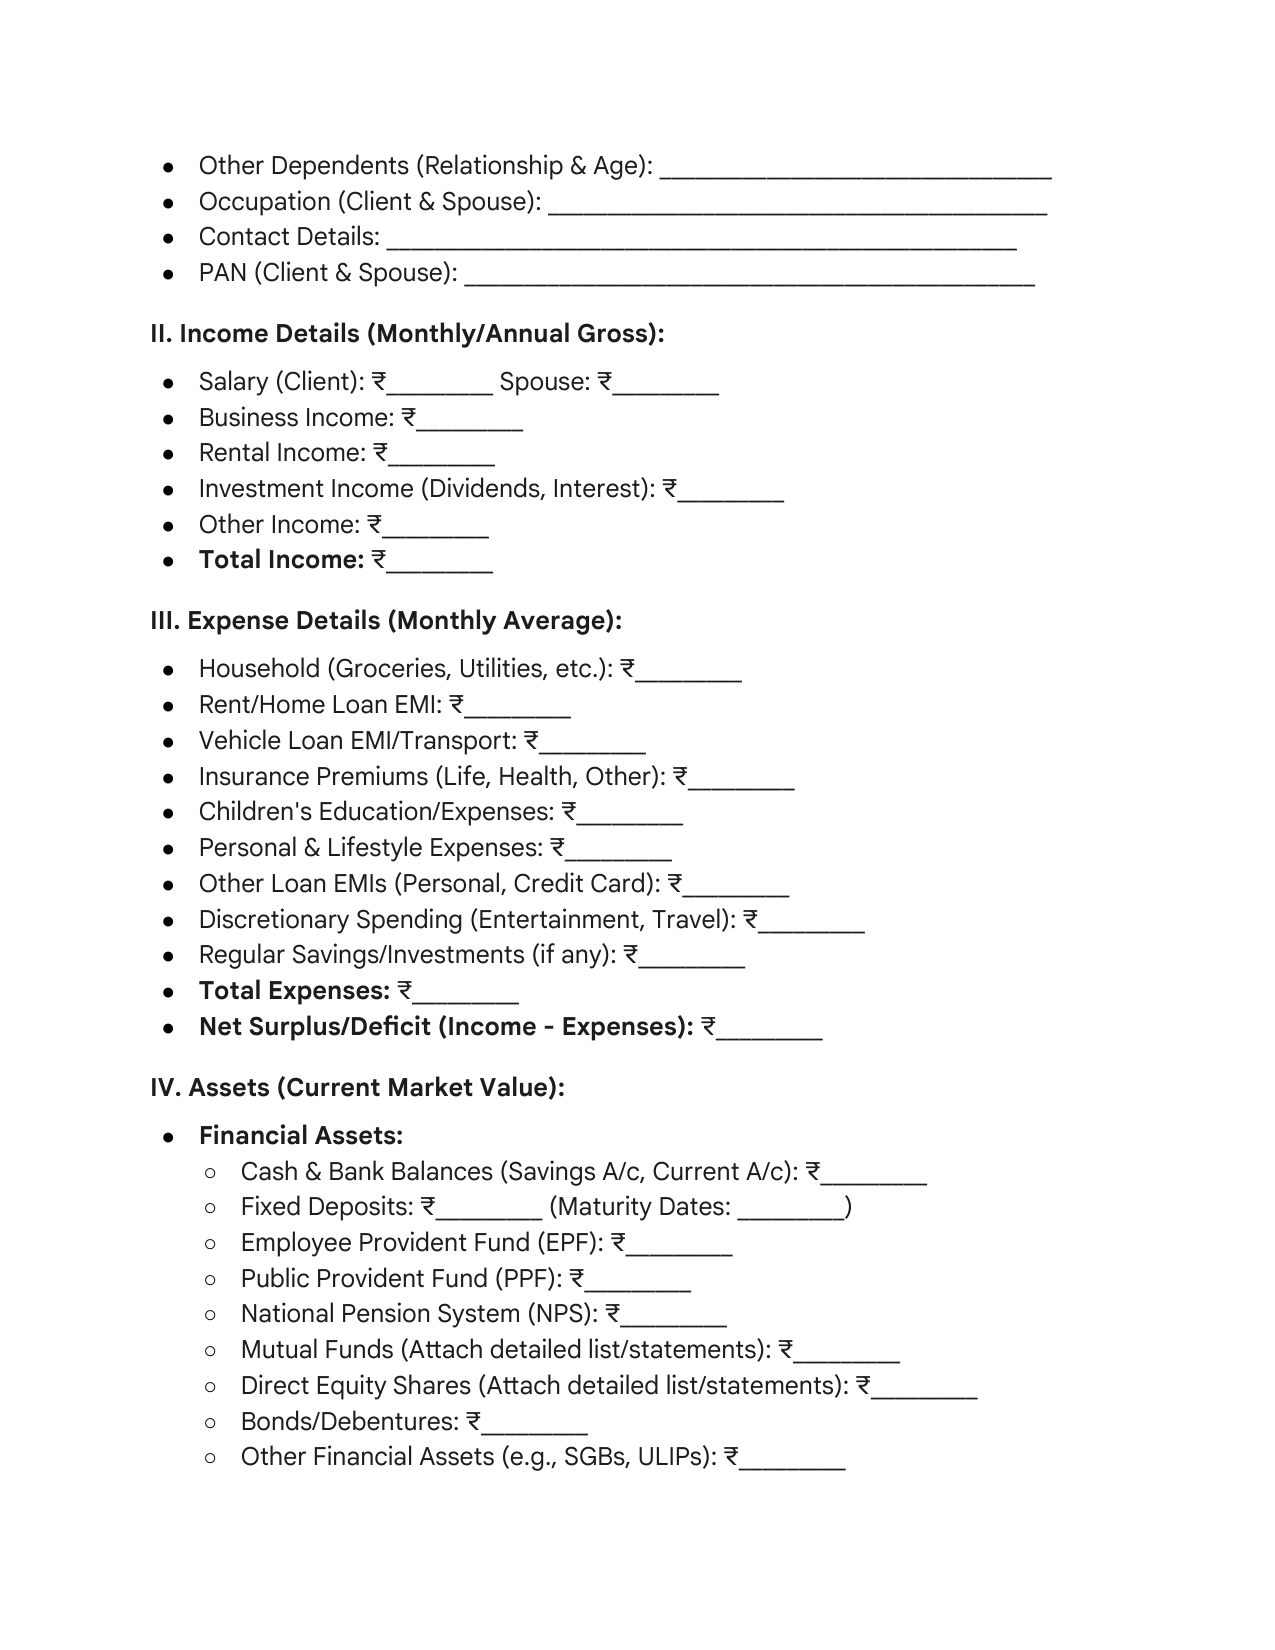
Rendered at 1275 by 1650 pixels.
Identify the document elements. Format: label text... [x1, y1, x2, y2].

text II. Income Details (Monthly/Annual Gross): [150, 318, 1125, 349]
list Other Financial Assets (e.g., SGBs, ULIPs): ₹_________ [203, 1442, 1125, 1473]
list National Pension System (NPS): ₹_________ [203, 1299, 1125, 1330]
text III. Expense Details (Monthly Average): [150, 606, 1125, 637]
list Occupation (Client & Spouse): __________________________________________ [161, 186, 1125, 217]
list Fixed Deposits: ₹_________ (Maturity Dates: _________) [203, 1191, 1125, 1223]
list Total Income: ₹_________ [161, 545, 1125, 576]
list Personal & Lifestyle Expenses: ₹_________ [161, 832, 1125, 864]
list Discretionary Spending (Entertainment, Travel): ₹_________ [161, 904, 1125, 935]
list Household (Groceries, Utilities, etc.): ₹_________ [161, 654, 1125, 685]
list Regular Savings/Investments (if any): ₹_________ [161, 939, 1125, 971]
list Public Provident Fund (PPF): ₹_________ [203, 1263, 1125, 1294]
list Net Surplus/Deficit (Income - Expenses): ₹_________ [161, 1011, 1125, 1042]
list Business Income: ₹_________ [161, 402, 1125, 433]
list Financial Assets: [161, 1120, 1125, 1151]
list Children's Education/Expenses: ₹_________ [161, 797, 1125, 828]
list Total Expenses: ₹_________ [161, 975, 1125, 1007]
list Other Income: ₹_________ [161, 509, 1125, 540]
list Other Dependents (Relationship & Age): _________________________________ [161, 150, 1125, 181]
text IV. Assets (Current Market Value): [150, 1072, 1125, 1103]
list Contact Details: _____________________________________________________ [161, 221, 1125, 253]
list Insurance Premiums (Life, Health, Other): ₹_________ [161, 761, 1125, 792]
list PAN (Client & Spouse): ________________________________________________ [161, 257, 1125, 288]
list Salary (Client): ₹_________ Spouse: ₹_________ [161, 366, 1125, 397]
list Vehicle Loan EMI/Transport: ₹_________ [161, 725, 1125, 757]
list Mutual Funds (Attach detailed list/statements): ₹_________ [203, 1334, 1125, 1366]
list Investment Income (Dividends, Interest): ₹_________ [161, 473, 1125, 505]
list Employee Provident Fund (EPF): ₹_________ [203, 1227, 1125, 1258]
list Rent/Home Loan EMI: ₹_________ [161, 689, 1125, 721]
list Rental Income: ₹_________ [161, 438, 1125, 469]
list Cash & Bank Balances (Savings A/c, Current A/c): ₹_________ [203, 1156, 1125, 1187]
list Other Loan EMIs (Personal, Credit Card): ₹_________ [161, 868, 1125, 899]
list Direct Equity Shares (Attach detailed list/statements): ₹_________ [203, 1370, 1125, 1401]
list Bonds/Debentures: ₹_________ [203, 1406, 1125, 1437]
